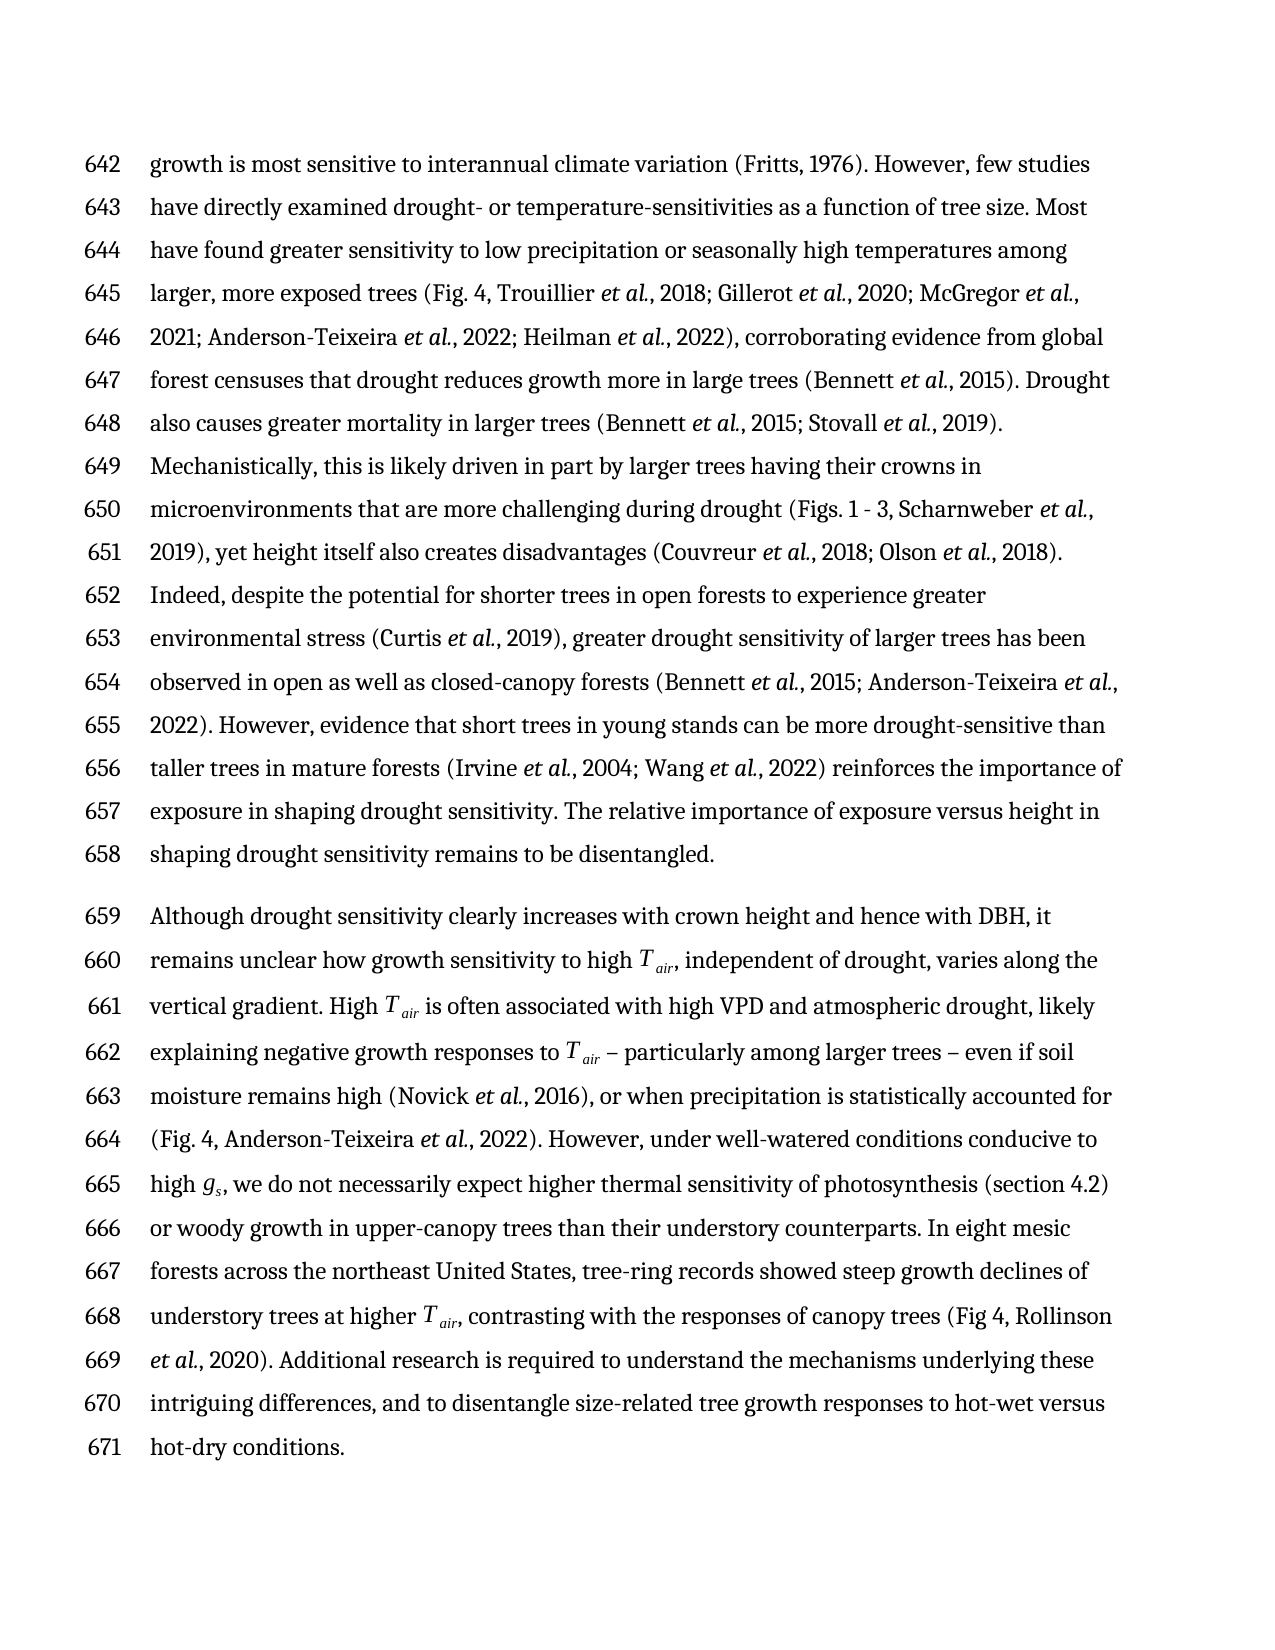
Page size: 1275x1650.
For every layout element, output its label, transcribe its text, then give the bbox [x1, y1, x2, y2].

text Although drought sensitivity clearly increases with crown height and hence with DBH, it remains unclear how growth sensitivity to high , independent of drought, varies along the vertical gradient. High is often associated with high VPD and atmospheric drought, likely explaining negative growth responses to – particularly among larger trees – even if soil moisture remains high (Novick et al., 2016), or when precipitation is statistically accounted for (Fig. 4, Anderson-Teixeira et al., 2022). However, under well-watered conditions conducive to high , we do not necessarily expect higher thermal sensitivity of photosynthesis (section 4.2) or woody growth in upper-canopy trees than their understory counterparts. In eight mesic forests across the northeast United States, tree-ring records showed steep growth declines of understory trees at higher , contrasting with the responses of canopy trees (Fig 4, Rollinson et al., 2020). Additional research is required to understand the mechanisms underlying these intriguing differences, and to disentangle size-related tree growth responses to hot-wet versus hot-dry conditions. [150, 902, 1125, 1461]
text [150, 150, 1125, 869]
